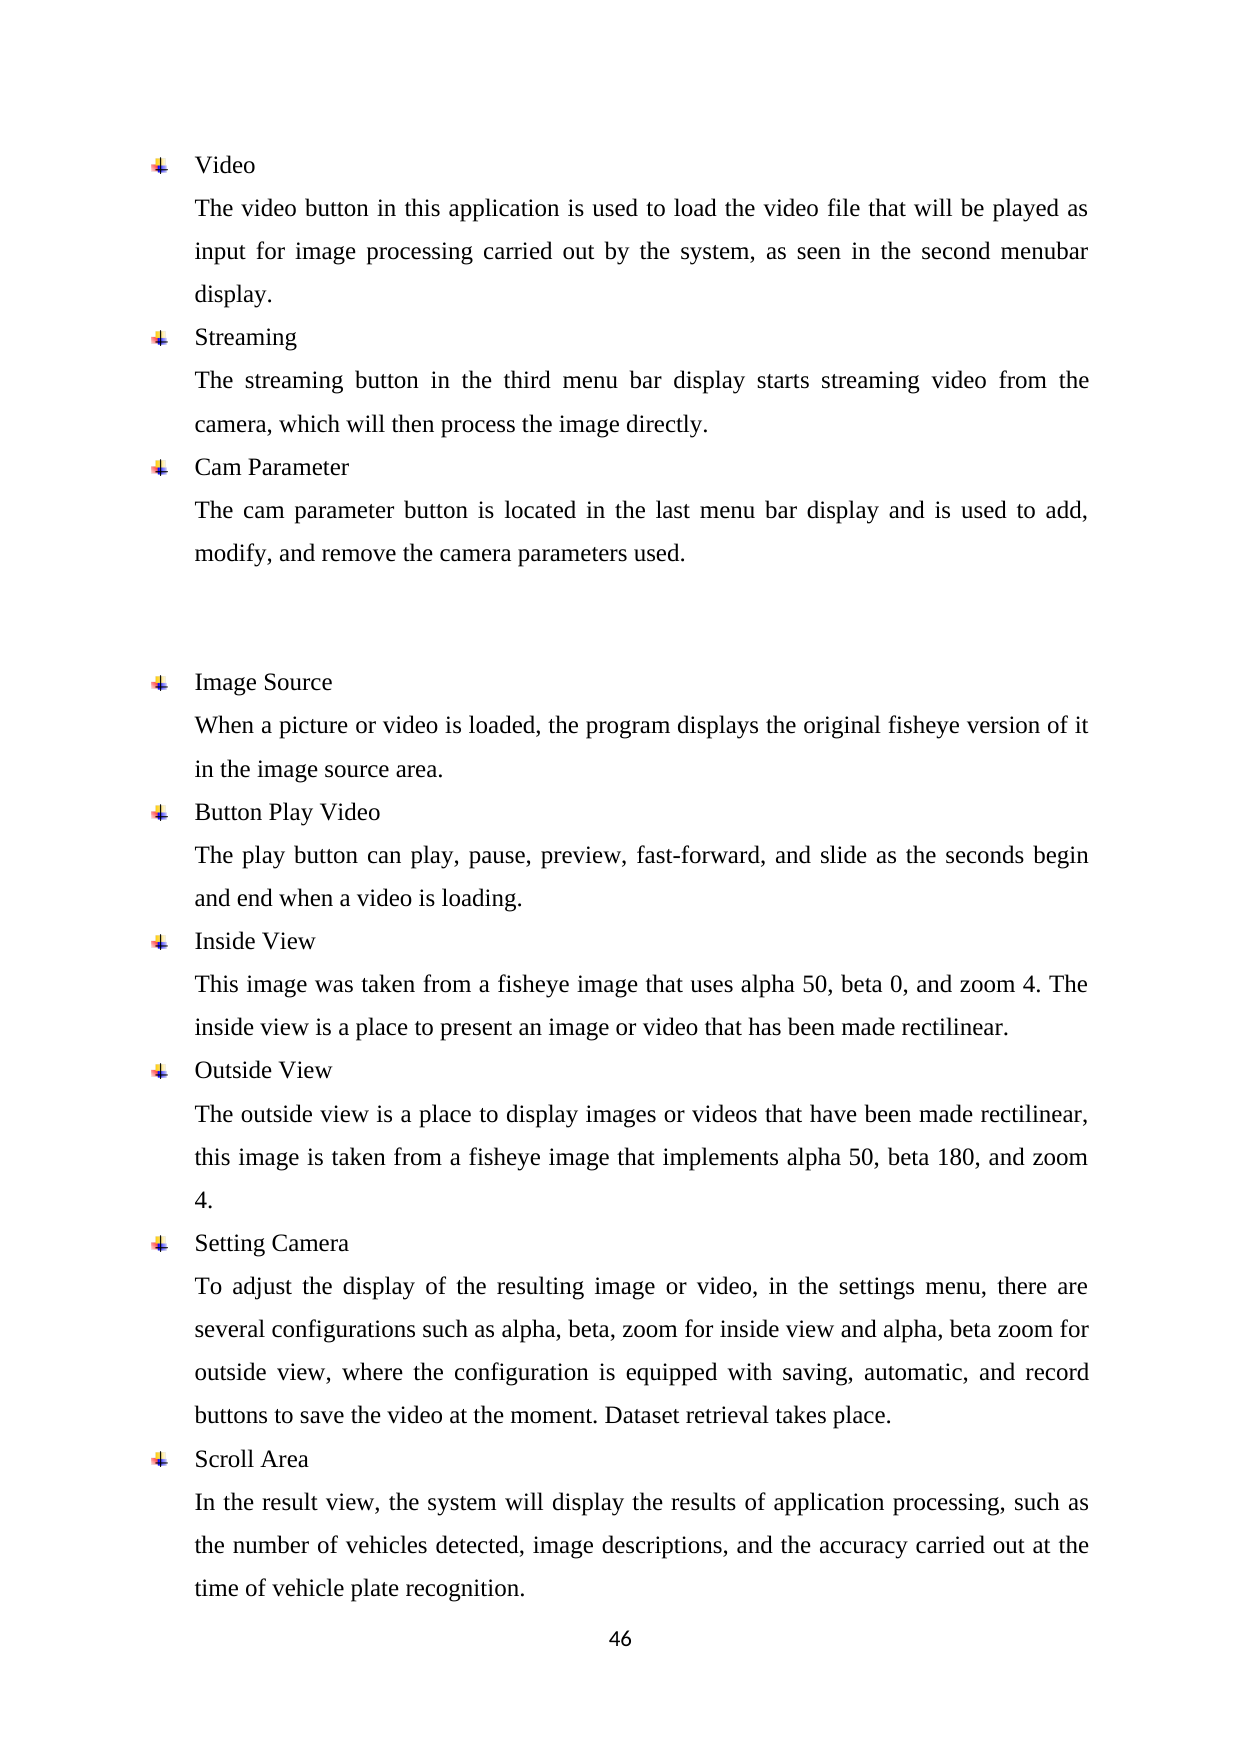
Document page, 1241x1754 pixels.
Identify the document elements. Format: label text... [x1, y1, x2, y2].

list The video button in this application is used to load the video file that will be played as input for image processing carried out by the system, as seen in the second menubar display. [194, 193, 1090, 308]
picture [151, 1450, 168, 1467]
list Inside View [150, 926, 1090, 955]
list To adjust the display of the resulting image or video, in the settings menu, there are several configurations such as alpha, beta, zoom for inside view and alpha, beta zoom for outside view, where the configuration is equipped with saving, automatic, and record buttons to save the video at the moment. Dataset retrieval takes place. [194, 1271, 1090, 1429]
list This image was taken from a fisheye image that uses alpha 50, beta 0, and zoom 4. The inside view is a place to present an image or video that has been made rectilinear. [194, 969, 1090, 1041]
list Button Play Video [150, 797, 1090, 826]
list Video [150, 150, 1090, 179]
list Image Source [150, 667, 1090, 696]
picture [151, 674, 168, 691]
list Setting Camera [150, 1228, 1090, 1257]
picture [151, 329, 168, 346]
list The cam parameter button is located in the last menu bar display and is used to add, modify, and remove the camera parameters used. [194, 495, 1090, 567]
list In the result view, the system will display the results of application processing, such as the number of vehicles detected, image descriptions, and the accuracy carried out at the time of vehicle plate recognition. [194, 1487, 1090, 1602]
text The outside view is a place to display images or videos that have been made rectilinear, this image is taken from a fisheye image that implements alpha 50, beta 180, and zoom 4. [194, 1099, 1090, 1214]
picture [151, 803, 168, 821]
picture [151, 458, 168, 476]
list Scroll Area [150, 1444, 1090, 1472]
list Streaming [150, 322, 1090, 351]
list The streaming button in the third menu bar display starts streaming video from the camera, which will then process the image directly. [194, 366, 1090, 437]
list Cam Parameter [150, 452, 1090, 481]
picture [151, 156, 168, 174]
list Outside View [150, 1056, 1090, 1084]
list The play button can play, pause, preview, fast-forward, and slide as the seconds begin and end when a video is loading. [194, 840, 1090, 912]
picture [151, 933, 168, 950]
picture [151, 1062, 168, 1079]
picture [151, 1234, 168, 1252]
list When a picture or video is loaded, the program displays the original fisheye version of it in the image source area. [194, 711, 1090, 782]
